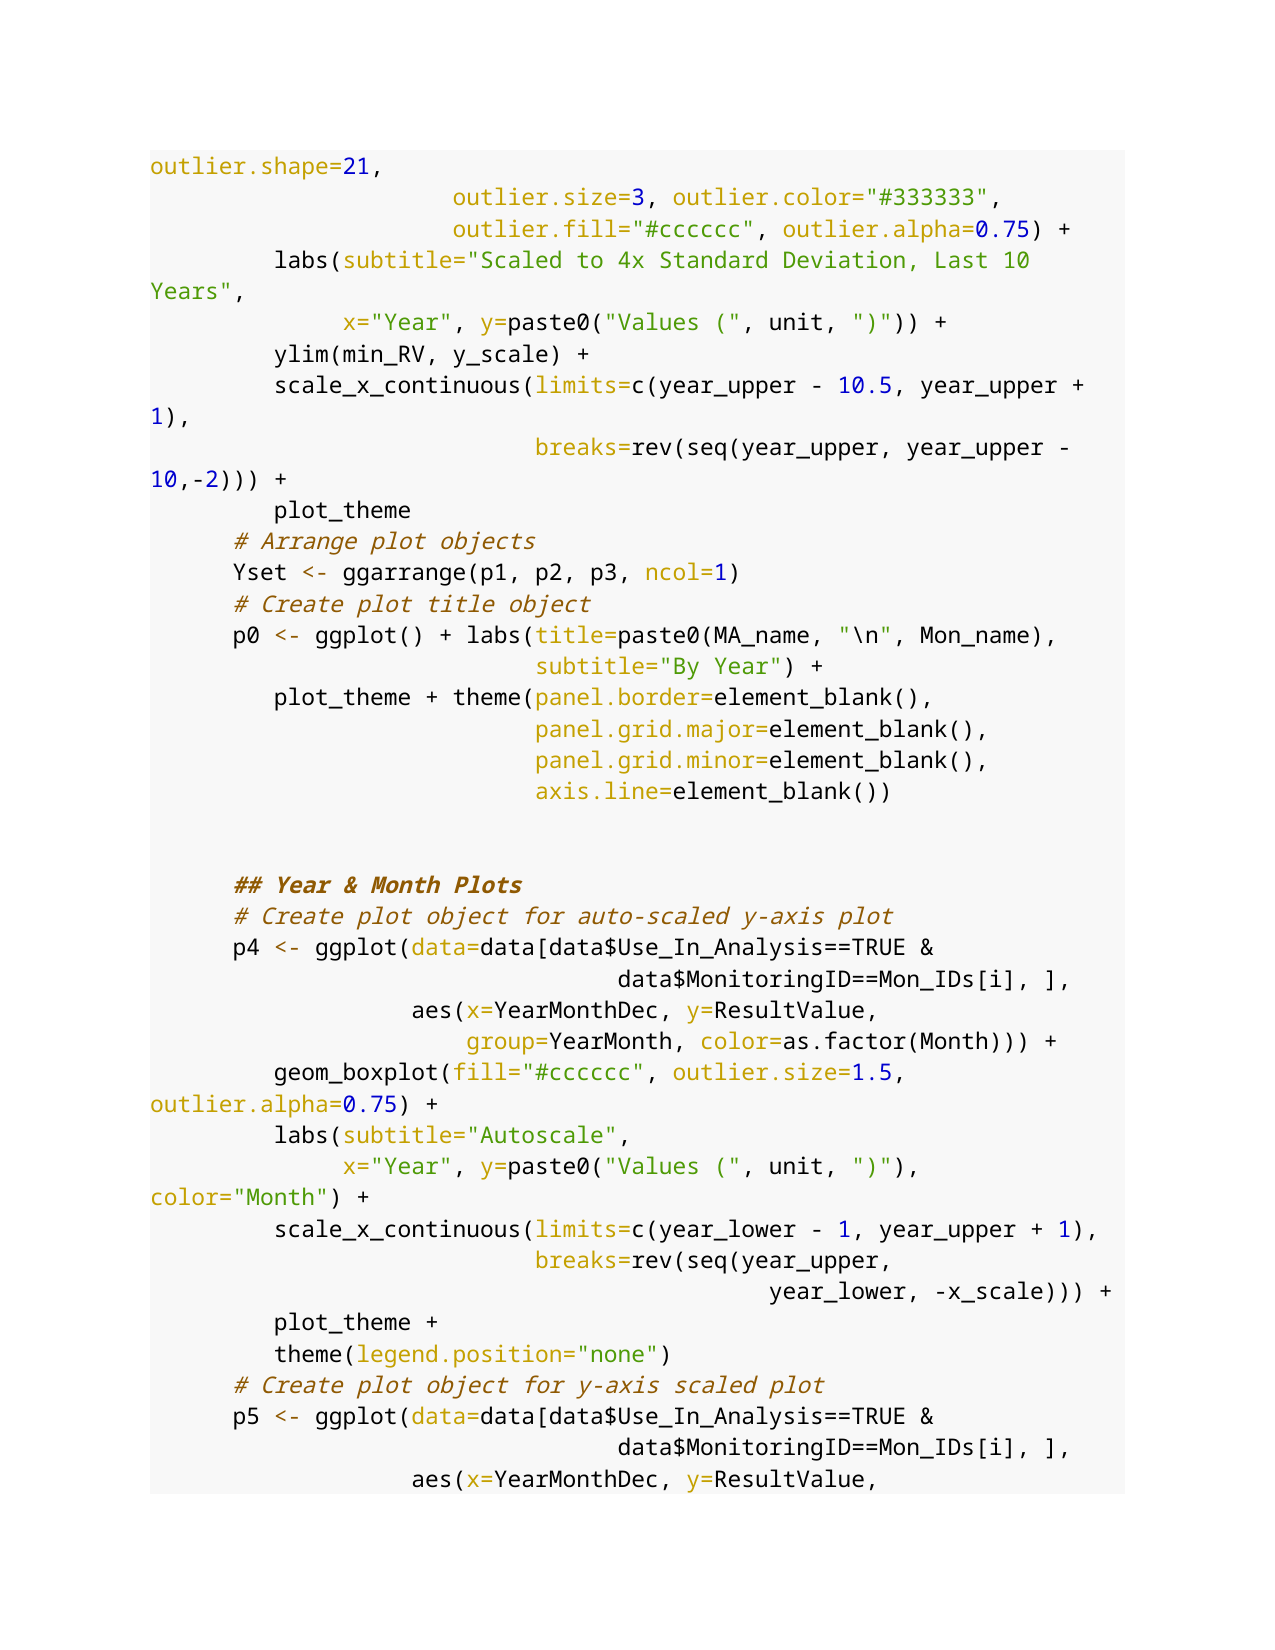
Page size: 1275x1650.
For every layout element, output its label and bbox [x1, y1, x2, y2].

text [150, 150, 1125, 1494]
